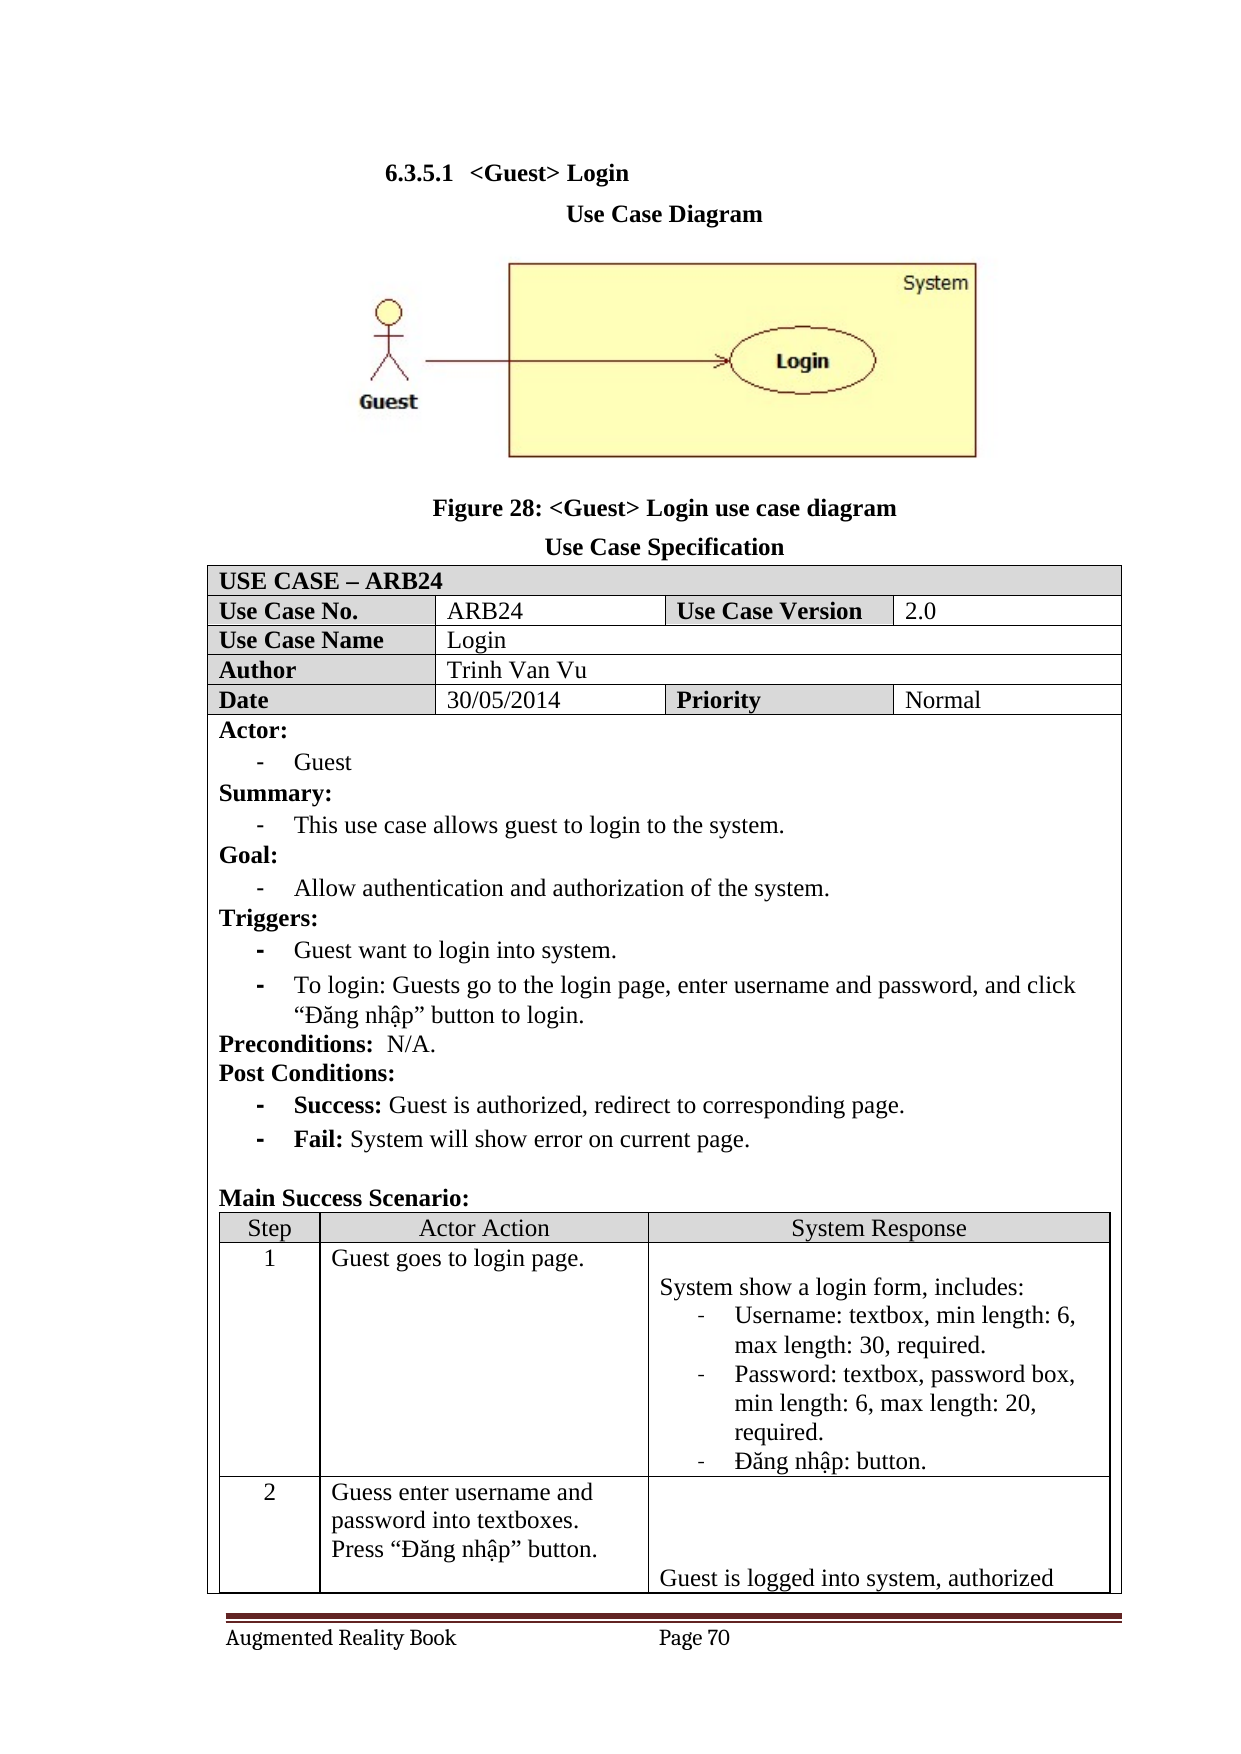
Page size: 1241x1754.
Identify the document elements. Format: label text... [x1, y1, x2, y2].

table_cell Login [436, 626, 1121, 654]
table_cell 2.0 [894, 596, 1121, 624]
table_cell Author [208, 655, 435, 684]
table_cell ARB24 [436, 596, 665, 624]
text Figure 28: <Guest> Login use case diagram [207, 493, 1122, 522]
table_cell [208, 715, 1121, 1593]
table_cell 30/05/2014 [436, 685, 665, 714]
table_cell Use Case Name [208, 626, 435, 654]
picture [321, 232, 1008, 489]
table_cell Use Case No. [208, 596, 435, 624]
table_cell Priority [666, 685, 893, 714]
subtitle <Guest> Login [385, 158, 1122, 187]
table_cell Use Case Version [666, 596, 893, 624]
table_cell Date [208, 685, 435, 714]
subtitle Use Case Specification [207, 532, 1122, 561]
table_header USE CASE – ARB24 [208, 566, 1121, 595]
table_cell Trinh Van Vu [436, 655, 1121, 684]
table_cell Normal [894, 685, 1121, 714]
subtitle Use Case Diagram [207, 199, 1122, 228]
